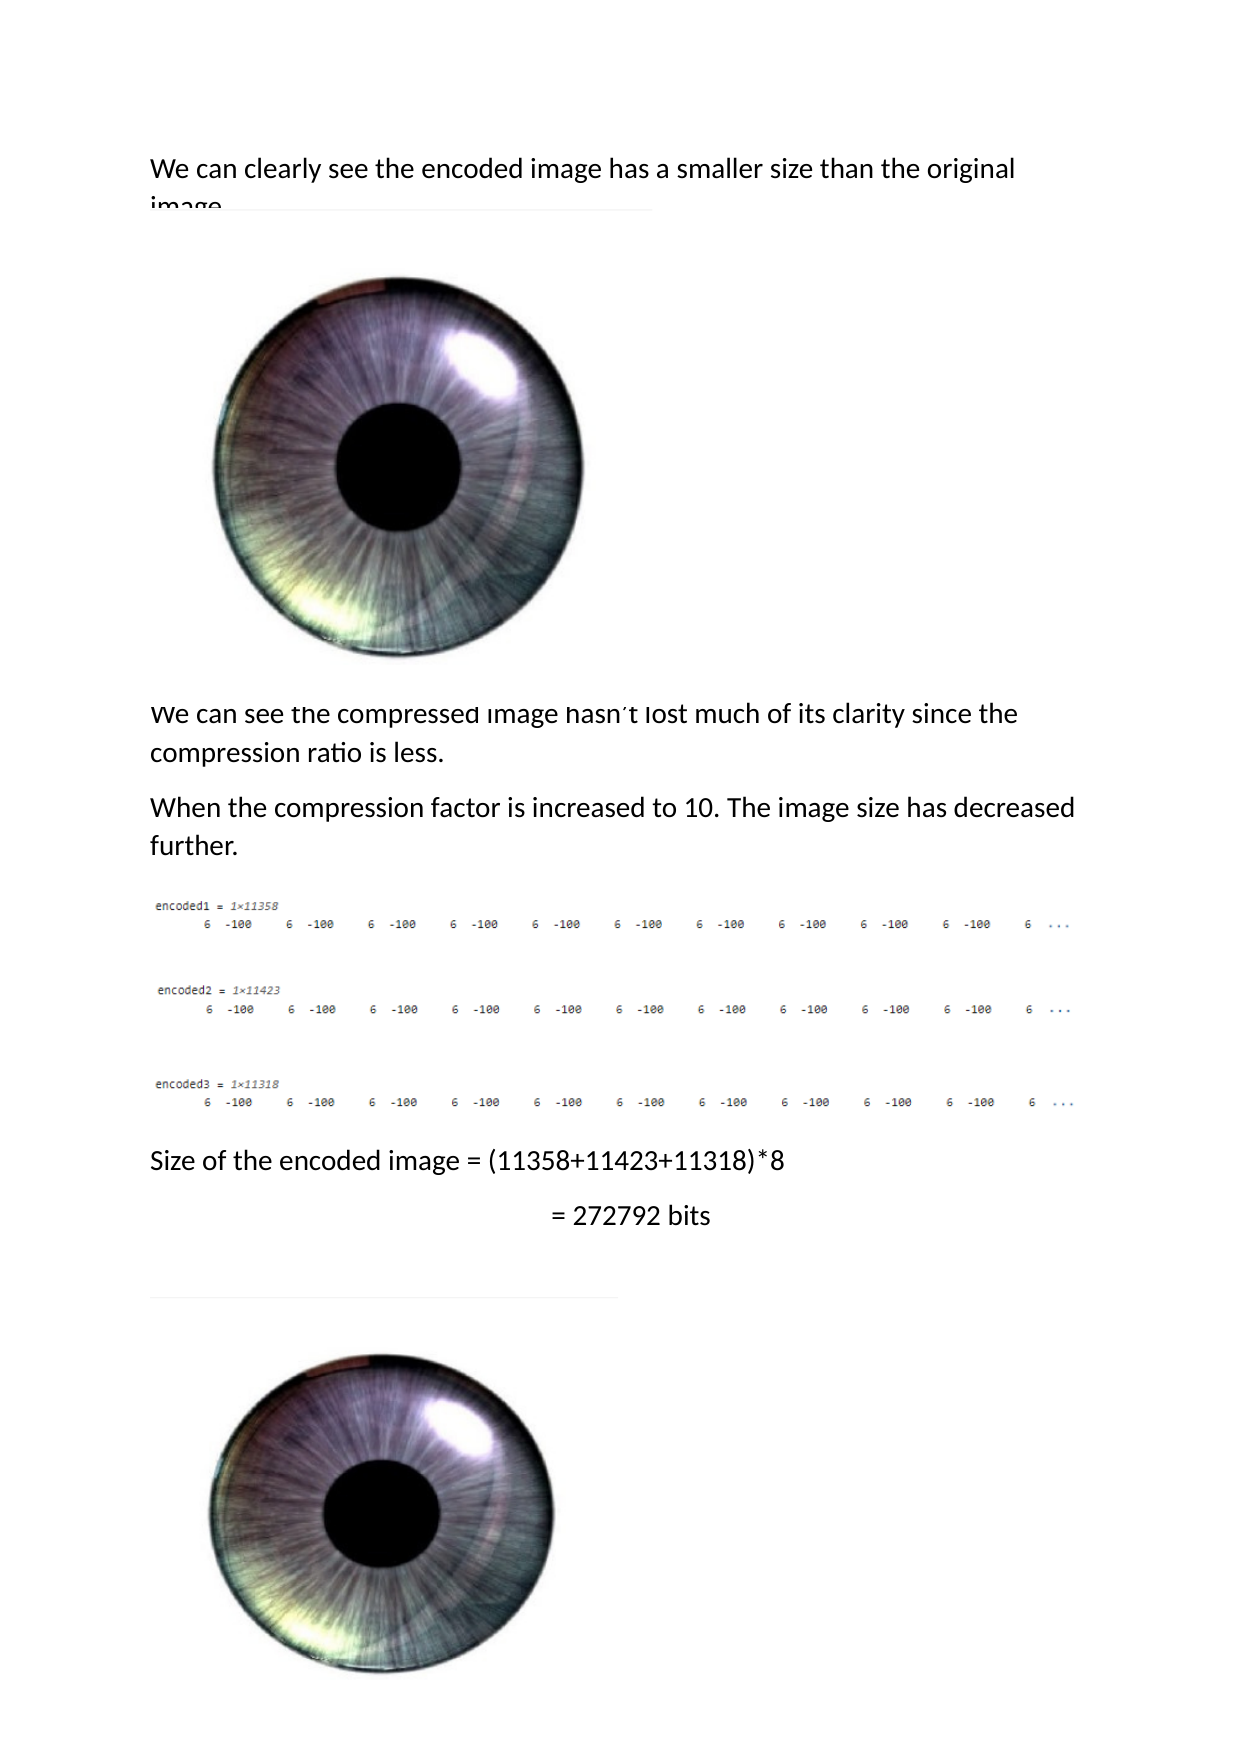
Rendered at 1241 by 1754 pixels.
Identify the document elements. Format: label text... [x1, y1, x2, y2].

text When the compression factor is increased to 10. The image size has decreased further. [150, 789, 1090, 863]
picture [150, 882, 1091, 954]
picture [150, 1296, 619, 1715]
text = 272792 bits [150, 1197, 1090, 1232]
picture [150, 1067, 1091, 1123]
text We can clearly see the encoded image has a smaller size than the original image. [150, 150, 1090, 224]
text Size of the encoded image = (11358+11423+11318)*8 [150, 1142, 1090, 1177]
picture [150, 972, 1091, 1049]
picture [150, 208, 653, 707]
text We can see the compressed image hasn’t lost much of its clarity since the compression ratio is less. [150, 696, 1090, 769]
